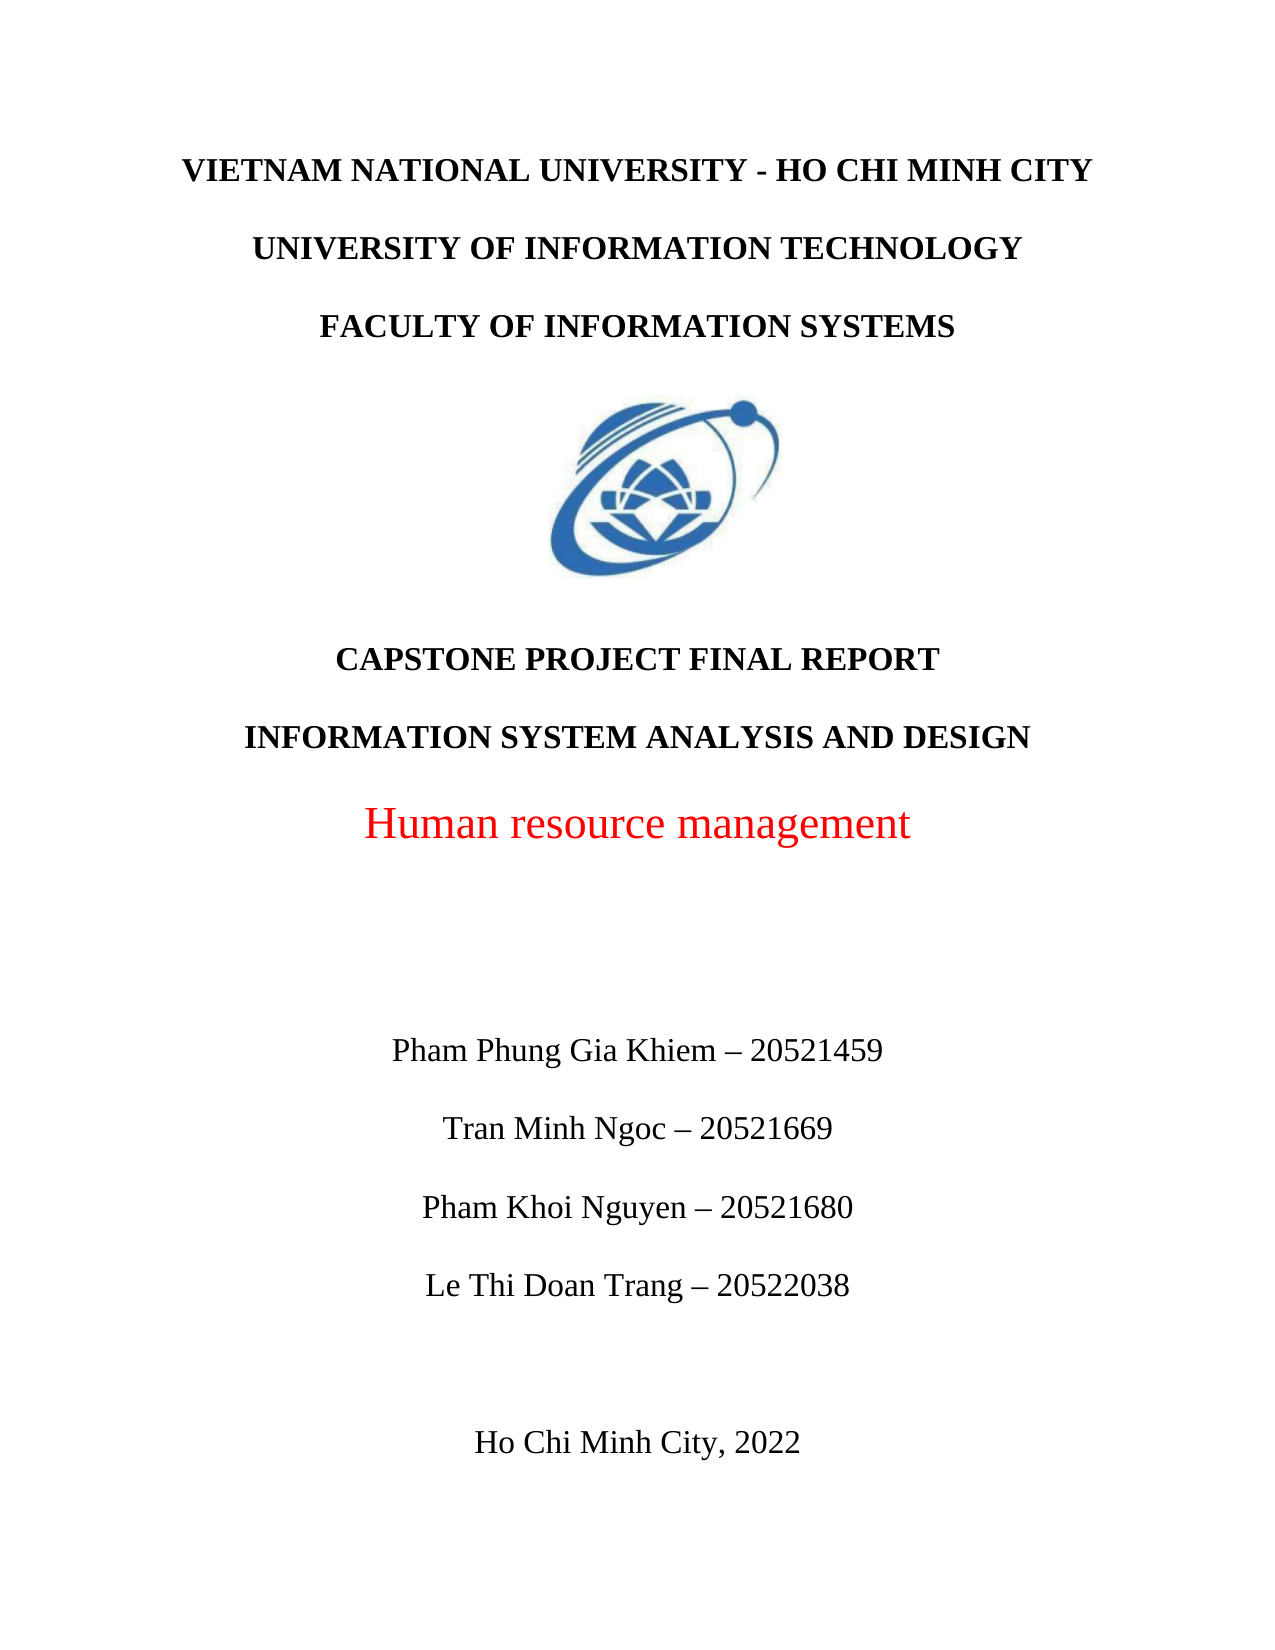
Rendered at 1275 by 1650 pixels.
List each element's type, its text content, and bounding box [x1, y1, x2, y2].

picture [522, 385, 844, 599]
text FACULTY OF INFORMATION SYSTEMS [150, 307, 1125, 345]
text VIETNAM NATIONAL UNIVERSITY - HO CHI MINH CITY [150, 150, 1125, 188]
text Pham Phung Gia Khiem – 20521459 [150, 1030, 1125, 1069]
text Ho Chi Minh City, 2022 [150, 1422, 1125, 1460]
text Human resource management [150, 795, 1125, 848]
text UNIVERSITY OF INFORMATION TECHNOLOGY [150, 228, 1125, 267]
text Tran Minh Ngoc – 20521669 [150, 1109, 1125, 1147]
text CAPSTONE PROJECT FINAL REPORT [150, 639, 1125, 677]
text Le Thi Doan Trang – 20522038 [150, 1265, 1125, 1304]
text Pham Khoi Nguyen – 20521680 [150, 1187, 1125, 1225]
text INFORMATION SYSTEM ANALYSIS AND DESIGN [150, 717, 1125, 755]
